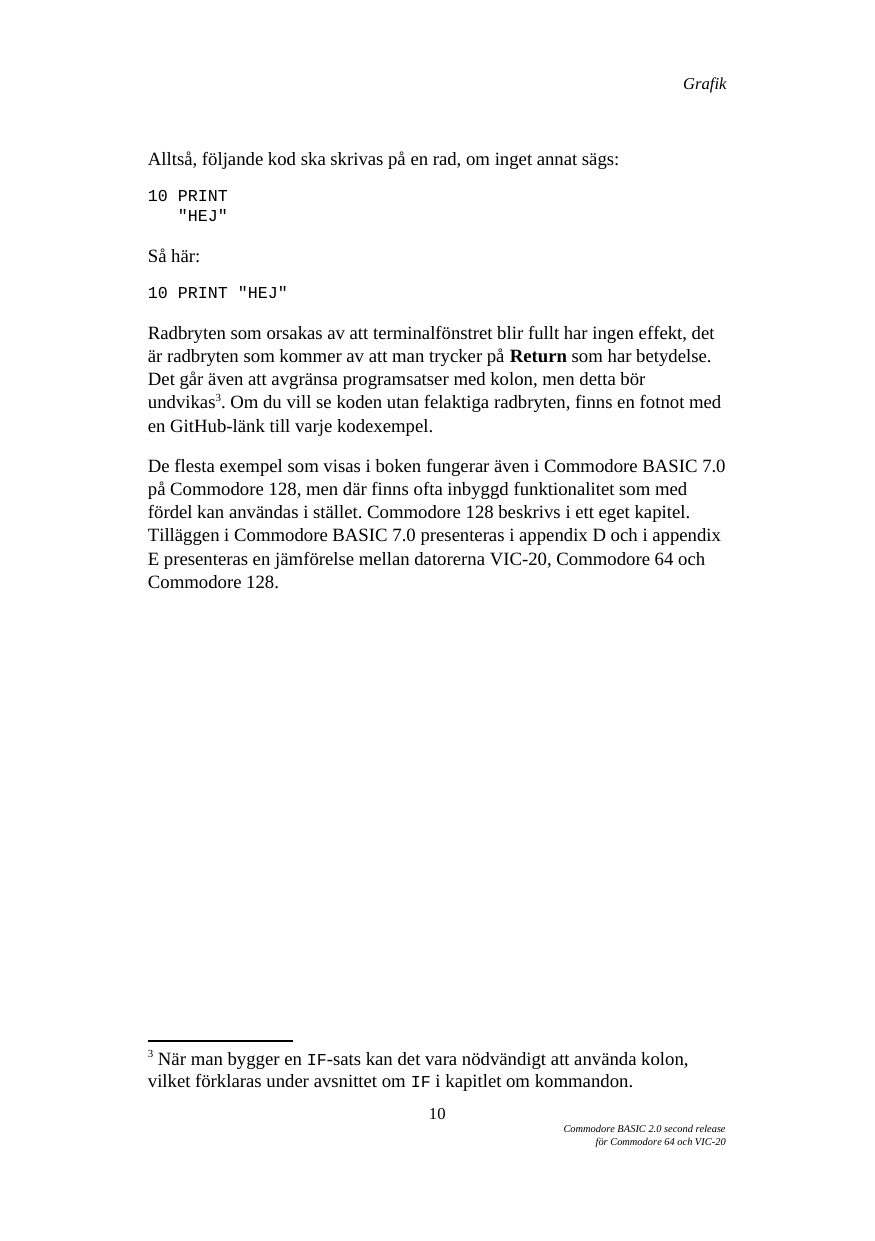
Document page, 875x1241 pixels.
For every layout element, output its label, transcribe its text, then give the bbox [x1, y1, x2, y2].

text Radbryten som orsakas av att terminalfönstret blir fullt har ingen effekt, det är radbryten som kommer av att man trycker på Return som har betydelse. Det går även att avgränsa programsatser med kolon, men detta bör undvikas. Om du vill se koden utan felaktiga radbryten, finns en fotnot med en GitHub-länk till varje kodexempel. [148, 322, 726, 436]
text Alltså, följande kod ska skrivas på en rad, om inget annat sägs: [148, 148, 726, 169]
text Så här: [148, 245, 726, 266]
text De flesta exempel som visas i boken fungerar även i Commodore BASIC 7.0 på Commodore 128, men där finns ofta inbyggd funktionalitet som med fördel kan användas i stället. Commodore 128 beskrivs i ett eget kapitel. Tilläggen i Commodore BASIC 7.0 presenteras i appendix D och i appendix E presenteras en jämförelse mellan datorerna VIC-20, Commodore 64 och Commodore 128. [148, 454, 726, 592]
text 10 PRINT "HEJ" [148, 285, 726, 304]
text 10 PRINT "HEJ" [148, 188, 726, 227]
